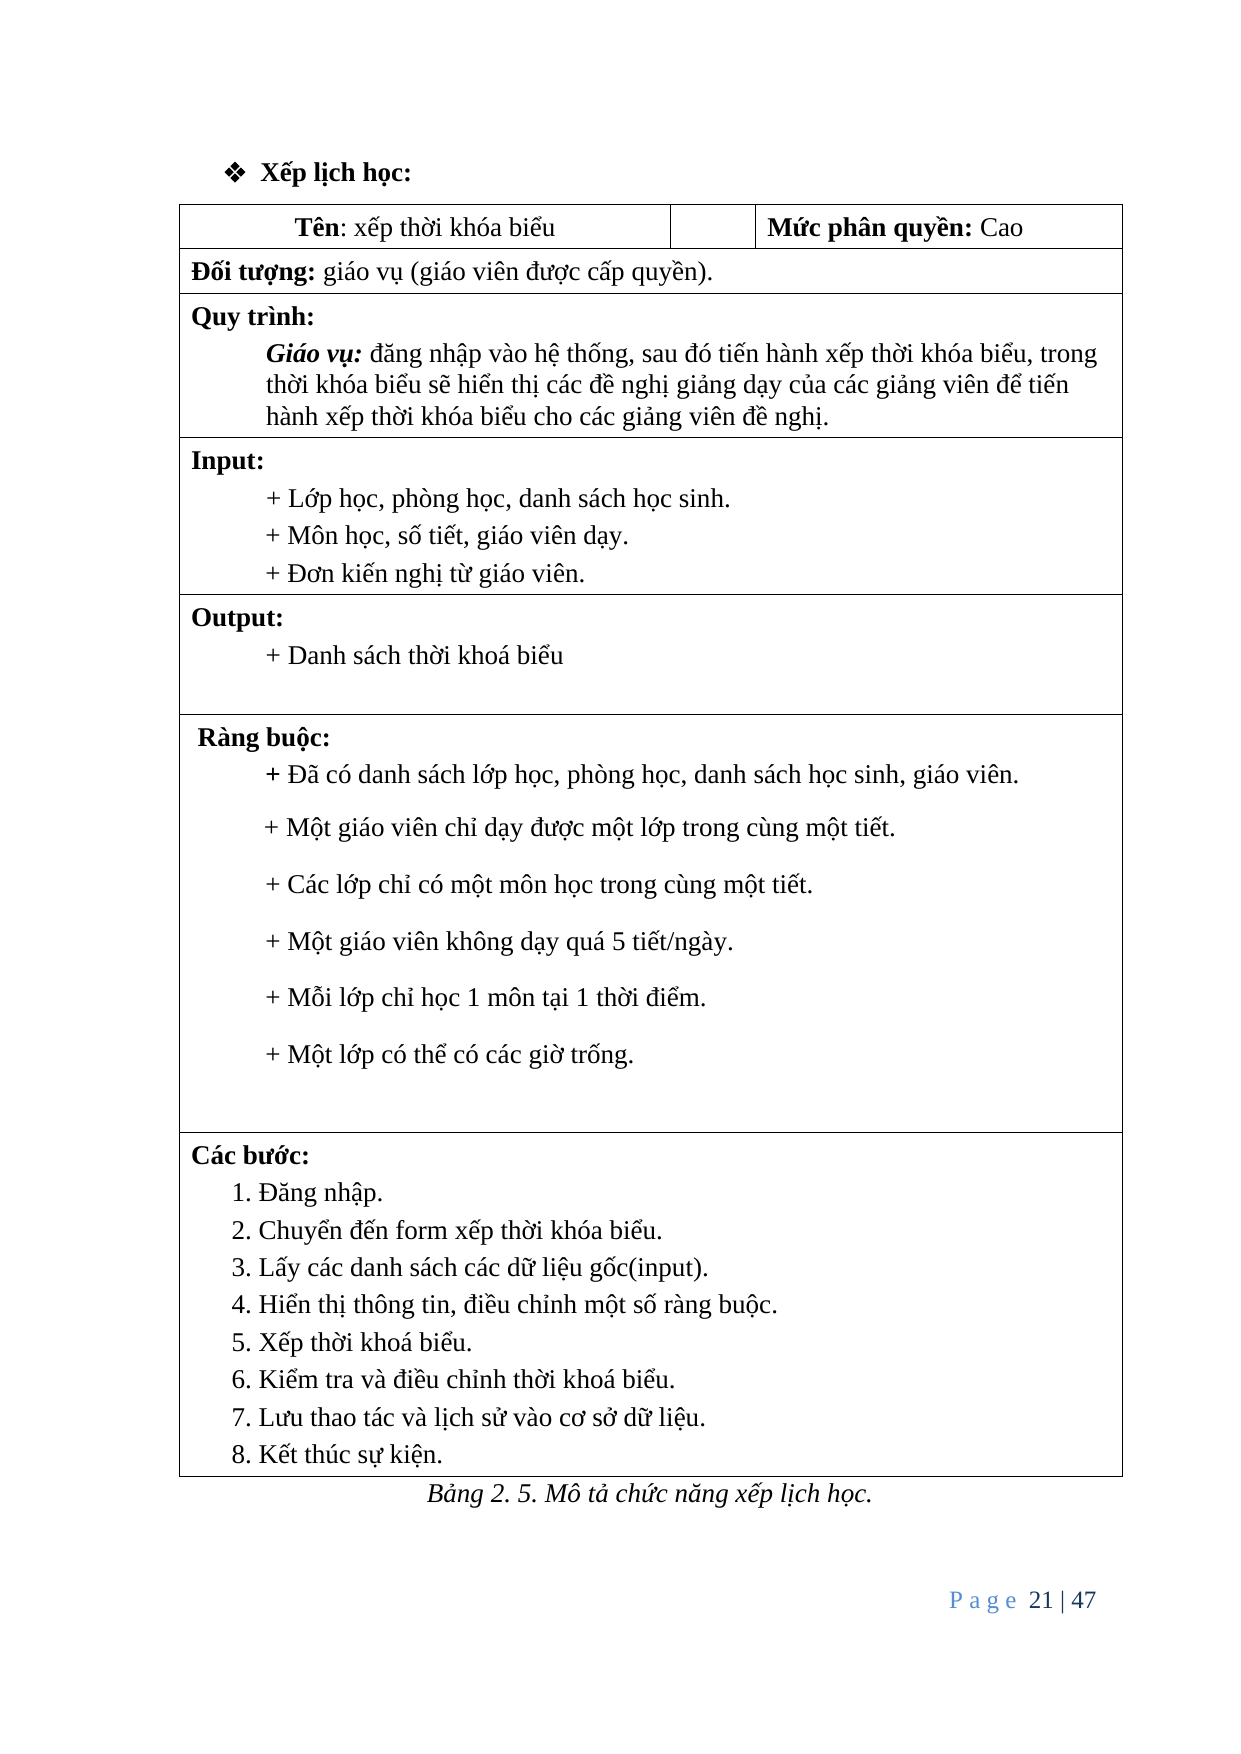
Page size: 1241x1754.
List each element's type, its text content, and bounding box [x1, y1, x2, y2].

list Xếp lịch học: [223, 157, 1123, 188]
table_cell Ràng buộc: + Đã có danh sách lớp học, phòng học, danh sách học sinh, giáo viên. + Một giáo viên chỉ dạy được một lớp trong cùng một tiết. + Các lớp chỉ có một môn học trong cùng một tiết. + Một giáo viên không dạy quá 5 tiết/ngày. + Mỗi lớp chỉ học 1 môn tại 1 thời điểm. + Một lớp có thể có các giờ trống. [180, 715, 1122, 1132]
table_cell Output: + Danh sách thời khoá biểu [180, 595, 1122, 713]
table_header Tên: xếp thời khóa biểu [180, 205, 670, 248]
table_cell Quy trình: Giáo vụ: đăng nhập vào hệ thống, sau đó tiến hành xếp thời khóa biểu, trong thời khóa biểu sẽ hiển thị các đề nghị giảng dạy của các giảng viên để tiến hành xếp thời khóa biểu cho các giảng viên đề nghị. [180, 294, 1122, 437]
table_cell Đối tượng: giáo vụ (giáo viên được cấp quyền). [180, 249, 1122, 293]
table_header [671, 205, 755, 248]
table_cell Các bước: 1. Đăng nhập. 2. Chuyển đến form xếp thời khóa biểu. 3. Lấy các danh sách các dữ liệu gốc(input). 4. Hiển thị thông tin, điều chỉnh một số ràng buộc. 5. Xếp thời khoá biểu. 6. Kiểm tra và điều chỉnh thời khoá biểu. 7. Lưu thao tác và lịch sử vào cơ sở dữ liệu. 8. Kết thúc sự kiện. [180, 1133, 1122, 1476]
table_cell Input: + Lớp học, phòng học, danh sách học sinh. + Môn học, số tiết, giáo viên dạy. + Đơn kiến nghị từ giáo viên. [180, 438, 1122, 594]
text Bảng 2. 5. Mô tả chức năng xếp lịch học. [179, 1477, 1123, 1508]
table_header Mức phân quyền: Cao [756, 205, 1122, 248]
